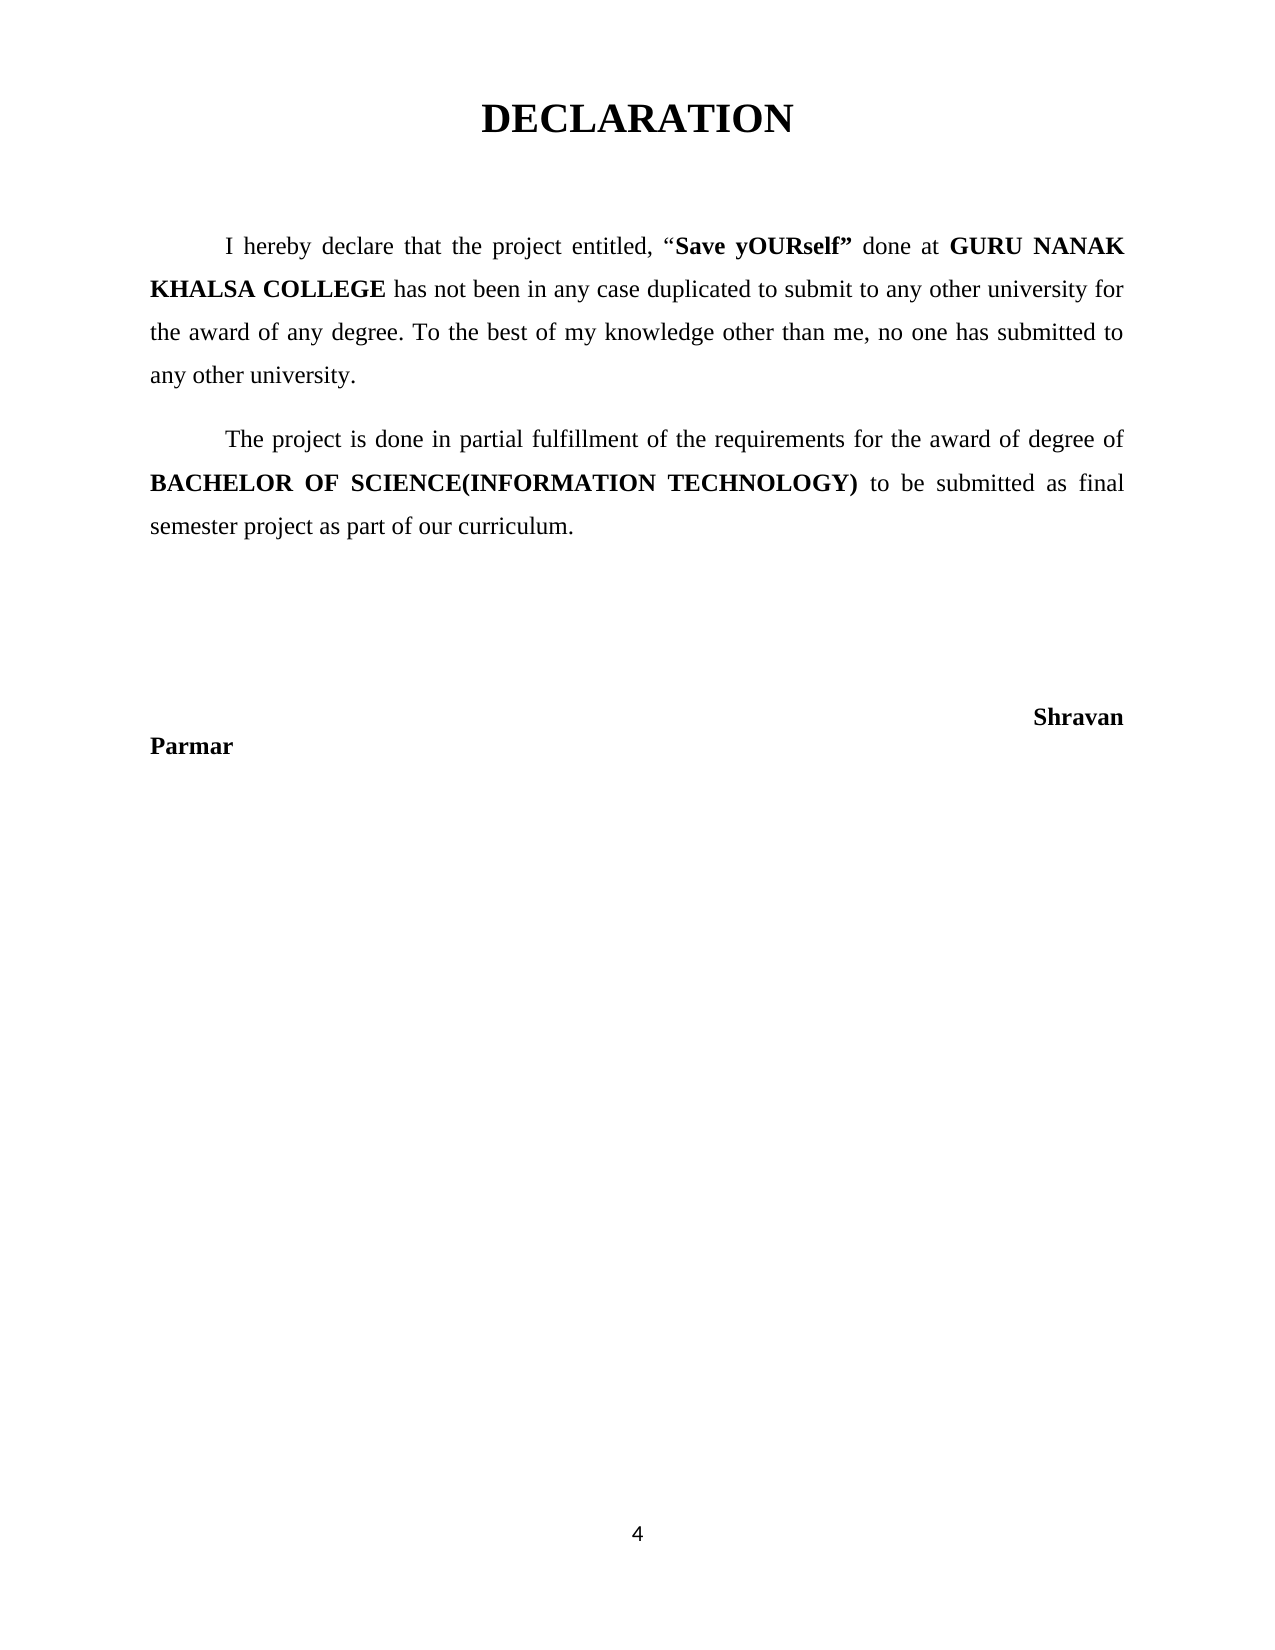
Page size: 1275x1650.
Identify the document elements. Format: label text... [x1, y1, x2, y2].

text DECLARATION [150, 94, 1125, 142]
text The project is done in partial fulfillment of the requirements for the award of degree of BACHELOR OF SCIENCE(INFORMATION TECHNOLOGY) to be submitted as final semester project as part of our curriculum. [150, 424, 1125, 539]
text I hereby declare that the project entitled, “Save yOURself” done at GURU NANAK KHALSA COLLEGE has not been in any case duplicated to submit to any other university for the award of any degree. To the best of my knowledge other than me, no one has submitted to any other university. [150, 231, 1125, 389]
text Shravan Parmar [150, 674, 1125, 759]
